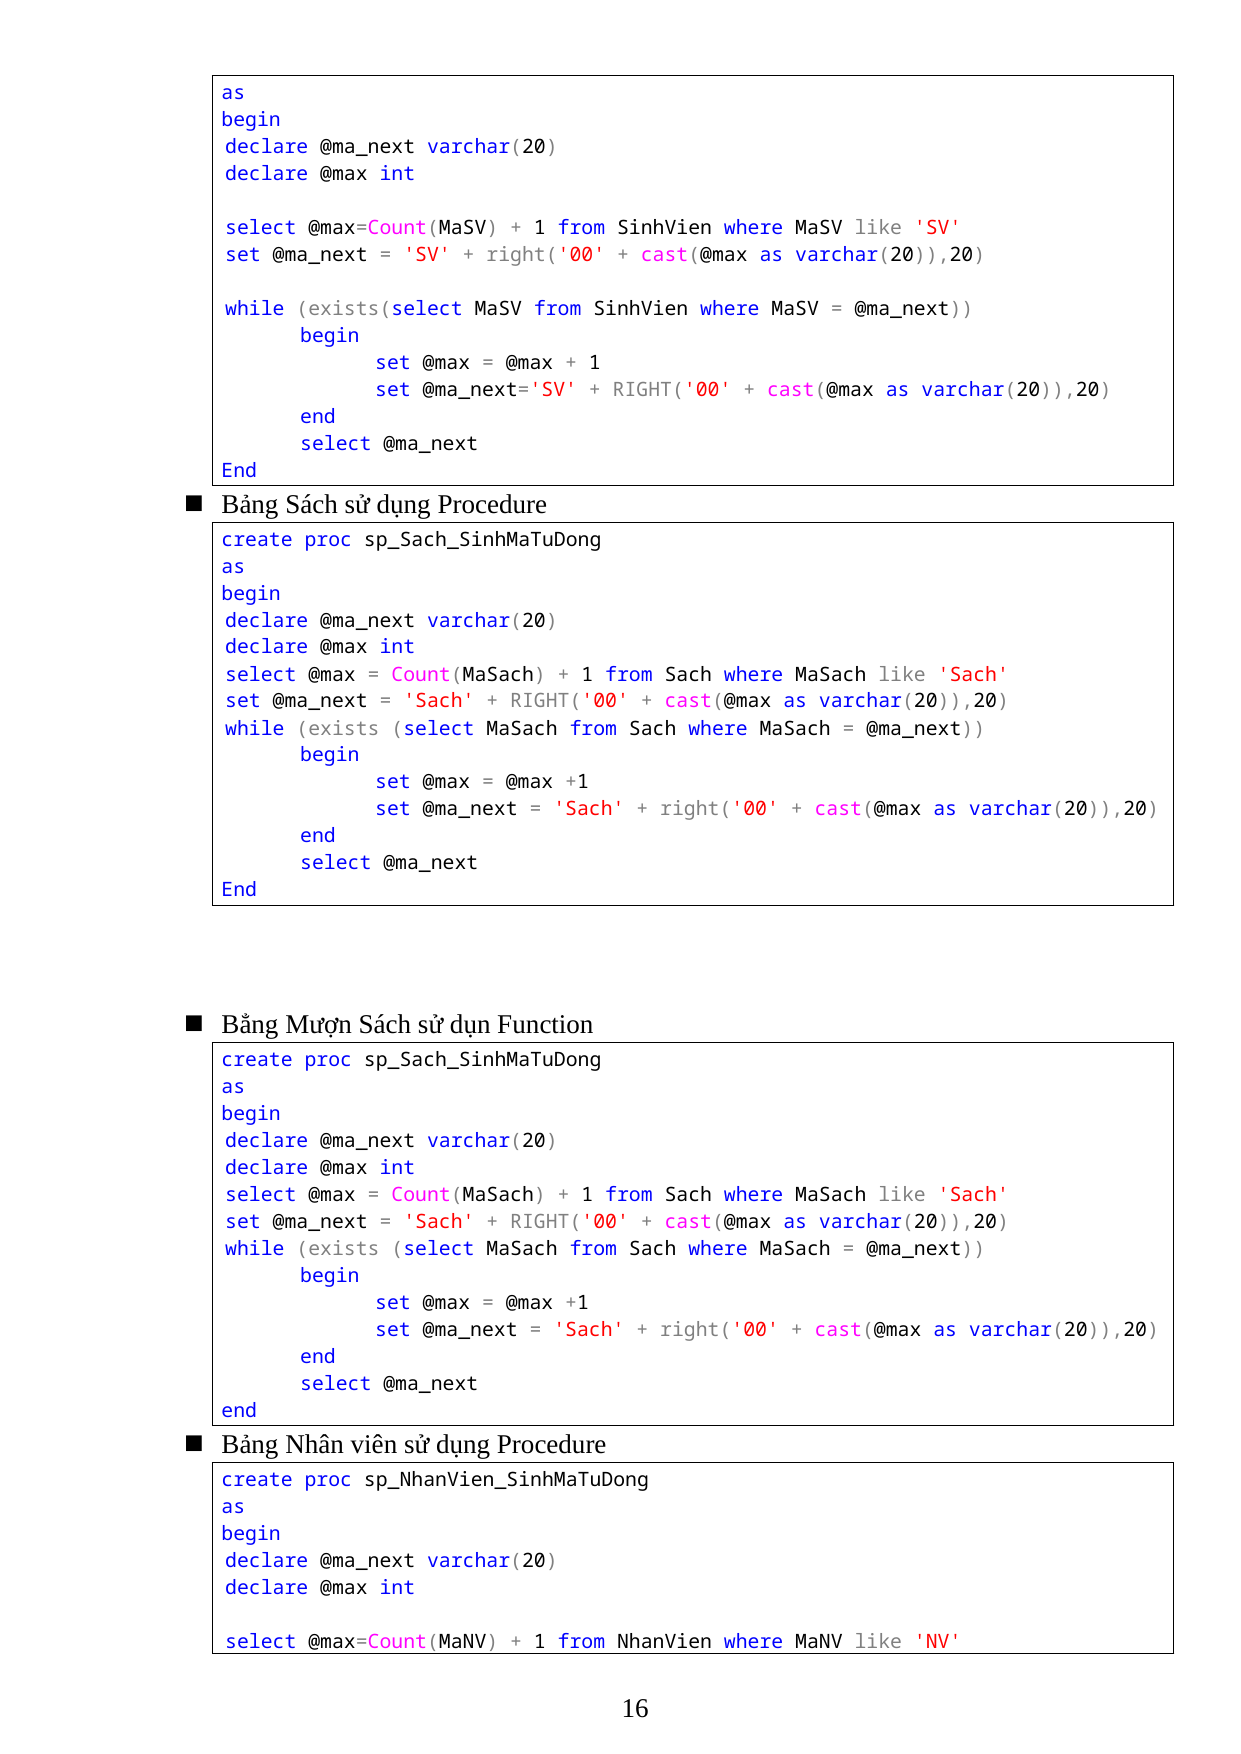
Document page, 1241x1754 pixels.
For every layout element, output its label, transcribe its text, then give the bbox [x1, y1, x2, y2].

list declare @ma_next varchar(20) [213, 129, 1173, 156]
list begin [213, 102, 1173, 129]
list while (exists (select MaSach from Sach where MaSach = @ma_next)) [213, 1231, 1173, 1258]
list declare @max int [213, 156, 1173, 186]
list set @max = @max +1 [213, 1285, 1173, 1312]
list select @max = Count(MaSach) + 1 from Sach where MaSach like 'Sach' [213, 1177, 1173, 1204]
list set @ma_next = 'Sach' + RIGHT('00' + cast(@max as varchar(20)),20) [213, 1204, 1173, 1231]
list set @max = @max + 1 [213, 345, 1173, 372]
list select @ma_next [213, 846, 1173, 872]
list select @max=Count(MaSV) + 1 from SinhVien where MaSV like 'SV' [213, 210, 1173, 237]
list declare @max int [213, 1570, 1173, 1600]
list set @ma_next = 'Sach' + right('00' + cast(@max as varchar(20)),20) [213, 1312, 1173, 1339]
list select @ma_next [213, 426, 1173, 453]
list create proc sp_Sach_SinhMaTuDong [213, 523, 1173, 549]
list declare @ma_next varchar(20) [213, 603, 1173, 630]
list Bẳng Mượn Sách sử dụn Function [184, 1008, 1165, 1040]
list set @ma_next = 'Sach' + RIGHT('00' + cast(@max as varchar(20)),20) [213, 684, 1173, 711]
list select @max=Count(MaNV) + 1 from NhanVien where MaNV like 'NV' [213, 1624, 1173, 1653]
list begin [213, 738, 1173, 764]
list set @ma_next = 'SV' + right('00' + cast(@max as varchar(20)),20) [213, 237, 1173, 267]
list set @ma_next='SV' + RIGHT('00' + cast(@max as varchar(20)),20) [213, 372, 1173, 399]
list create proc sp_NhanVien_SinhMaTuDong [213, 1463, 1173, 1489]
list end [213, 1393, 1173, 1425]
list set @max = @max +1 [213, 764, 1173, 792]
list Bảng Sách sử dụng Procedure [184, 488, 1165, 519]
list Bảng Nhân viên sử dụng Procedure [184, 1428, 1165, 1459]
list as [213, 76, 1173, 102]
list end [213, 818, 1173, 846]
list begin [213, 1516, 1173, 1543]
list select @max = Count(MaSach) + 1 from Sach where MaSach like 'Sach' [213, 657, 1173, 684]
list begin [213, 1096, 1173, 1123]
list End [213, 872, 1173, 905]
list as [213, 549, 1173, 576]
list begin [213, 576, 1173, 603]
list while (exists(select MaSV from SinhVien where MaSV = @ma_next)) [213, 291, 1173, 318]
list End [213, 453, 1173, 485]
list create proc sp_Sach_SinhMaTuDong [213, 1043, 1173, 1069]
list end [213, 399, 1173, 426]
list declare @ma_next varchar(20) [213, 1543, 1173, 1570]
list while (exists (select MaSach from Sach where MaSach = @ma_next)) [213, 711, 1173, 738]
list as [213, 1069, 1173, 1096]
list declare @ma_next varchar(20) [213, 1123, 1173, 1150]
list begin [213, 318, 1173, 345]
list end [213, 1339, 1173, 1366]
list set @ma_next = 'Sach' + right('00' + cast(@max as varchar(20)),20) [213, 792, 1173, 818]
list declare @max int [213, 1150, 1173, 1177]
list select @ma_next [213, 1366, 1173, 1393]
list as [213, 1489, 1173, 1516]
list declare @max int [213, 630, 1173, 657]
list begin [213, 1258, 1173, 1285]
